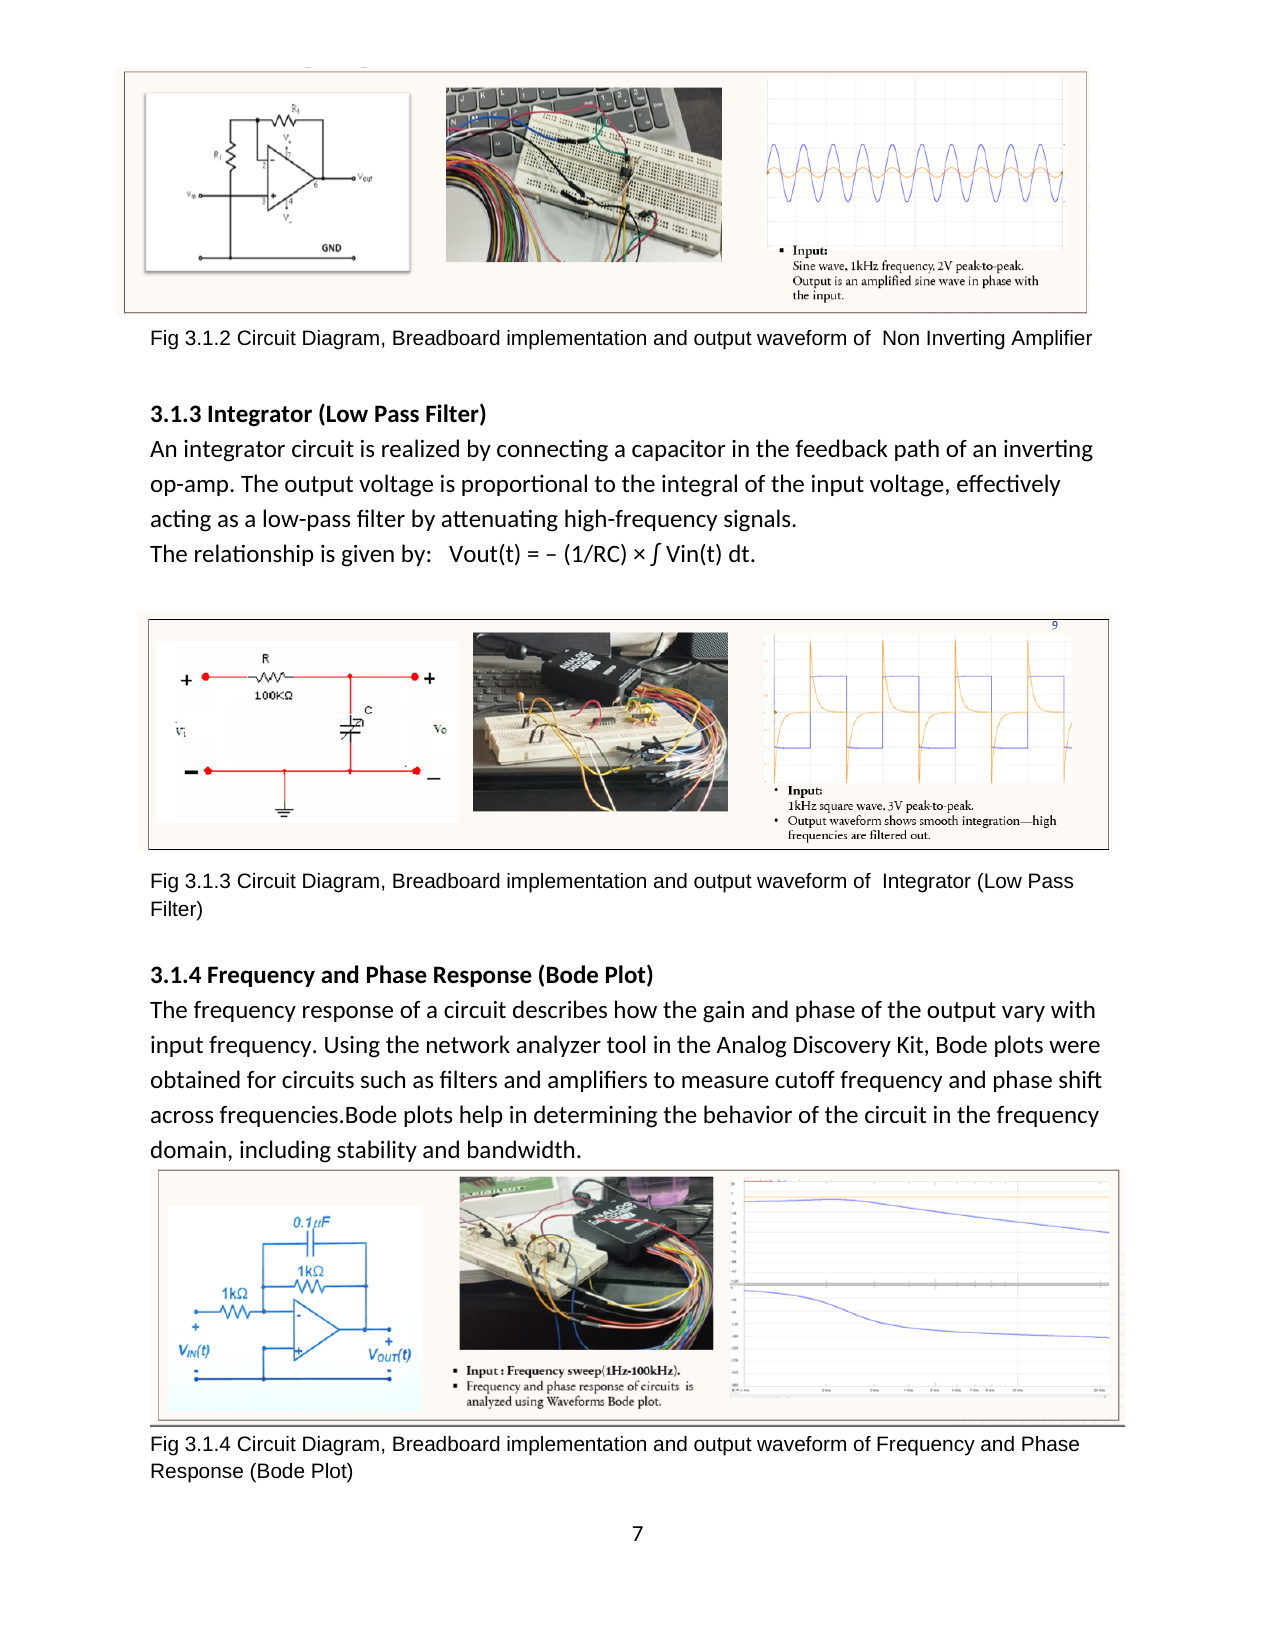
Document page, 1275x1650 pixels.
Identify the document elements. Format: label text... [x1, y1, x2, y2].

text 3.1.4 Frequency and Phase Response (Bode Plot) [150, 959, 1125, 989]
text An integrator circuit is realized by connecting a capacitor in the feedback path of an inverting op-amp. The output voltage is proportional to the integral of the input voltage, effectively acting as a low-pass filter by attenuating high-frequency signals. [150, 433, 1125, 533]
text The relationship is given by: Vout(t) = – (1/RC) × ∫ Vin(t) dt. [150, 538, 1125, 568]
picture [137, 612, 1113, 851]
text Fig 3.1.4 Circuit Diagram, Breadboard implementation and output waveform of Frequency and Phase Response (Bode Plot) [150, 1432, 1125, 1483]
text The frequency response of a circuit describes how the gain and phase of the output vary with input frequency. Using the network analyzer tool in the Analog Discovery Kit, Bode plots were obtained for circuits such as filters and amplifiers to measure cutoff frequency and phase shift across frequencies.Bode plots help in determining the behavior of the circuit in the frequency domain, including stability and bandwidth. [150, 994, 1125, 1164]
text Fig 3.1.3 Circuit Diagram, Breadboard implementation and output waveform of Integrator (Low Pass Filter) [150, 869, 1125, 921]
text 3.1.3 Integrator (Low Pass Filter) [150, 398, 1125, 428]
picture [115, 67, 1091, 315]
text Fig 3.1.2 Circuit Diagram, Breadboard implementation and output waveform of Non Inverting Amplifier [150, 326, 1125, 350]
picture [150, 1169, 1125, 1427]
